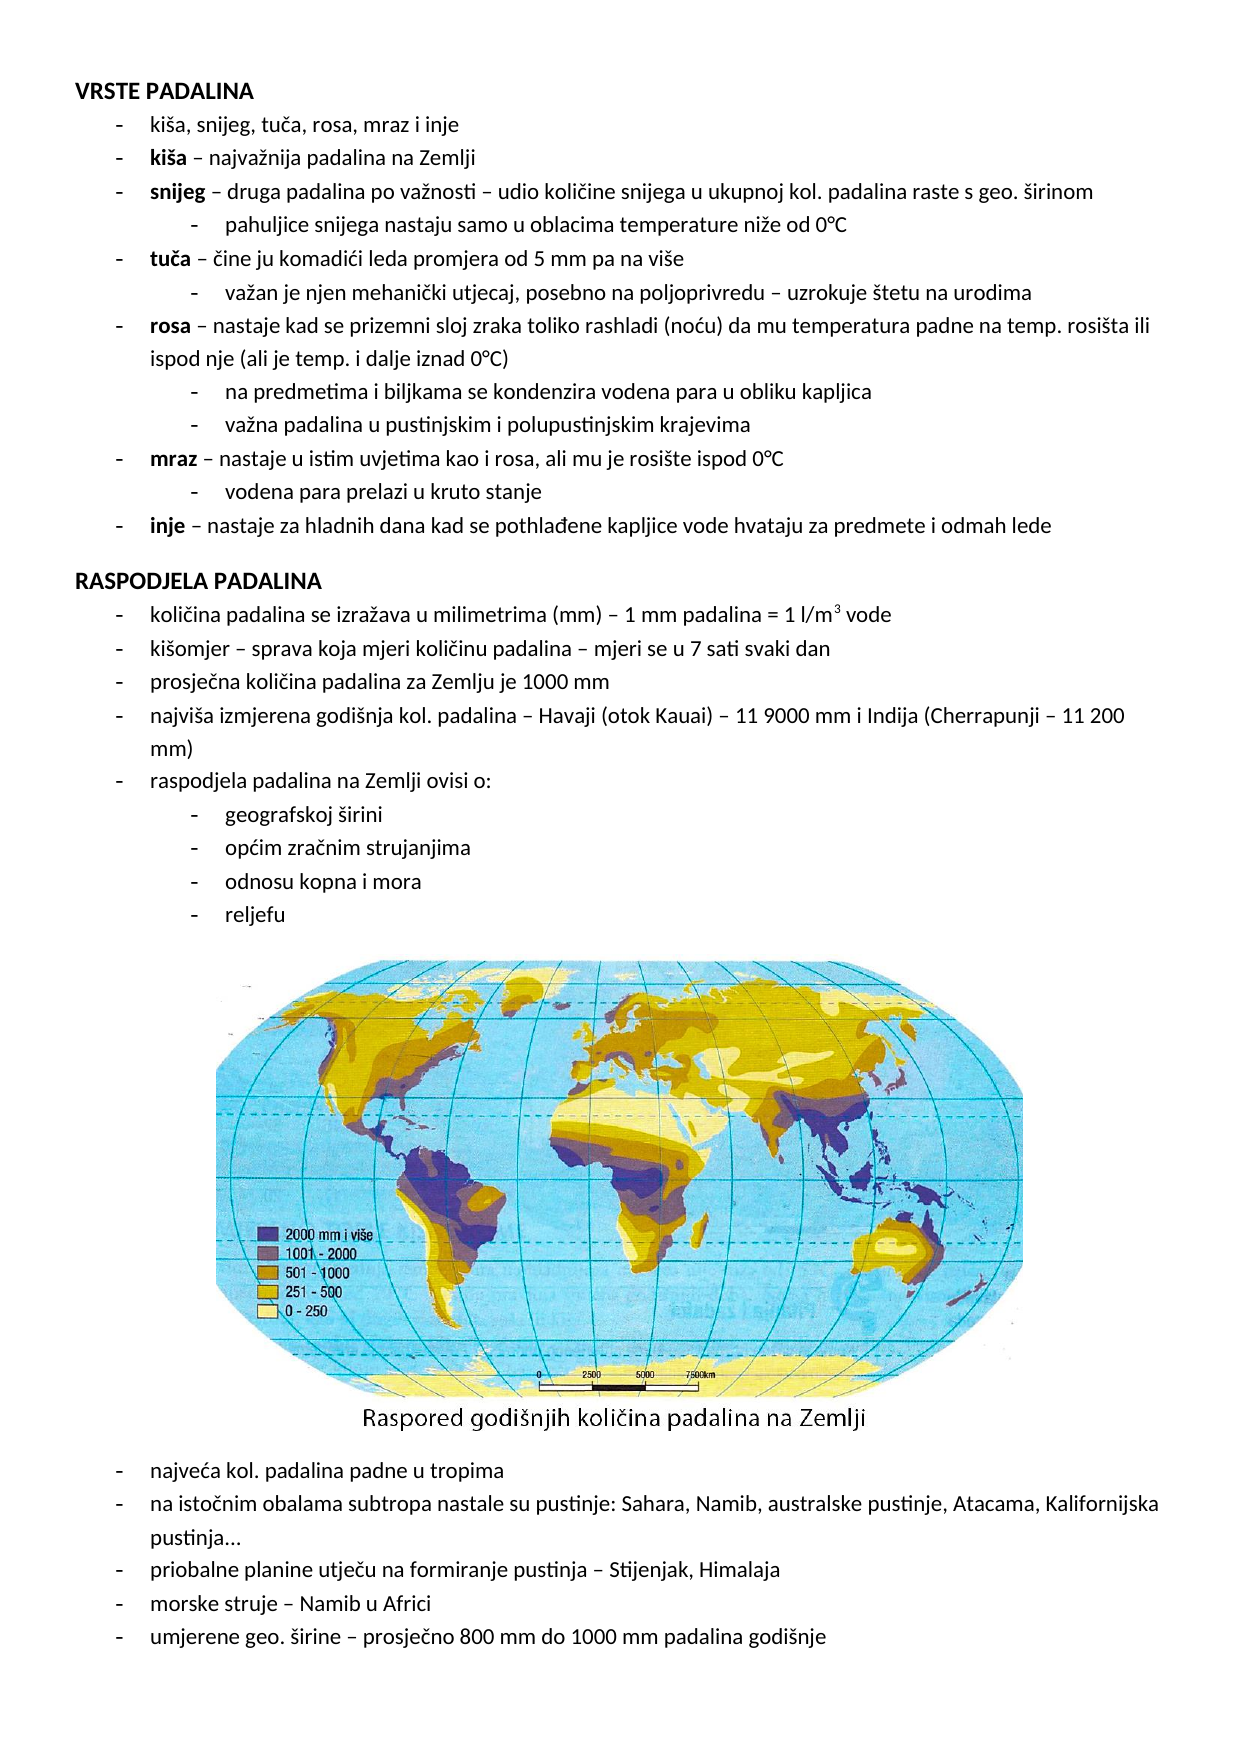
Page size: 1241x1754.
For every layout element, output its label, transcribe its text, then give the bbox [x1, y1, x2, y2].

list geografskoj širini [187, 800, 1165, 829]
list važna padalina u pustinjskim i polupustinjskim krajevima [187, 410, 1165, 439]
list prosječna količina padalina za Zemlju je 1000 mm [112, 667, 1165, 697]
list količina padalina se izražava u milimetrima (mm) – 1 mm padalina = 1 l/m3 vode [112, 600, 1165, 629]
list vodena para prelazi u kruto stanje [187, 477, 1165, 507]
list najveća kol. padalina padne u tropima [112, 1456, 1165, 1485]
list na istočnim obalama subtropa nastale su pustinje: Sahara, Namib, australske pustinje, Atacama, Kalifornijska pustinja... [112, 1489, 1165, 1551]
picture [216, 954, 1023, 1431]
list najviša izmjerena godišnja kol. padalina – Havaji (otok Kauai) – 11 9000 mm i Indija (Cherrapunji – 11 200 mm) [112, 701, 1165, 762]
list kišomjer – sprava koja mjeri količinu padalina – mjeri se u 7 sati svaki dan [112, 634, 1165, 663]
list priobalne planine utječu na formiranje pustinja – Stijenjak, Himalaja [112, 1555, 1165, 1584]
list snijeg – druga padalina po važnosti – udio količine snijega u ukupnoj kol. padalina raste s geo. širinom [112, 177, 1165, 206]
list pahuljice snijega nastaju samo u oblacima temperature niže od 0°C [187, 211, 1165, 240]
list morske struje – Namib u Africi [112, 1589, 1165, 1618]
list tuča – čine ju komadići leda promjera od 5 mm pa na više [112, 244, 1165, 273]
list kiša – najvažnija padalina na Zemlji [112, 143, 1165, 173]
list važan je njen mehanički utjecaj, posebno na poljoprivredu – uzrokuje štetu na urodima [187, 278, 1165, 307]
subtitle RASPODJELA PADALINA [75, 565, 1165, 596]
list na predmetima i biljkama se kondenzira vodena para u obliku kapljica [187, 377, 1165, 406]
list mraz – nastaje u istim uvjetima kao i rosa, ali mu je rosište ispod 0°C [112, 444, 1165, 473]
list umjerene geo. širine – prosječno 800 mm do 1000 mm padalina godišnje [112, 1622, 1165, 1651]
subtitle VRSTE PADALINA [75, 75, 1165, 106]
list inje – nastaje za hladnih dana kad se pothlađene kapljice vode hvataju za predmete i odmah lede [112, 511, 1165, 540]
list raspodjela padalina na Zemlji ovisi o: [112, 766, 1165, 796]
list reljefu [187, 901, 1165, 930]
list kiša, snijeg, tuča, rosa, mraz i inje [112, 110, 1165, 139]
list odnosu kopna i mora [187, 867, 1165, 896]
list općim zračnim strujanjima [187, 833, 1165, 863]
list rosa – nastaje kad se prizemni sloj zraka toliko rashladi (noću) da mu temperatura padne na temp. rosišta ili ispod nje (ali je temp. i dalje iznad 0°C) [112, 311, 1165, 373]
